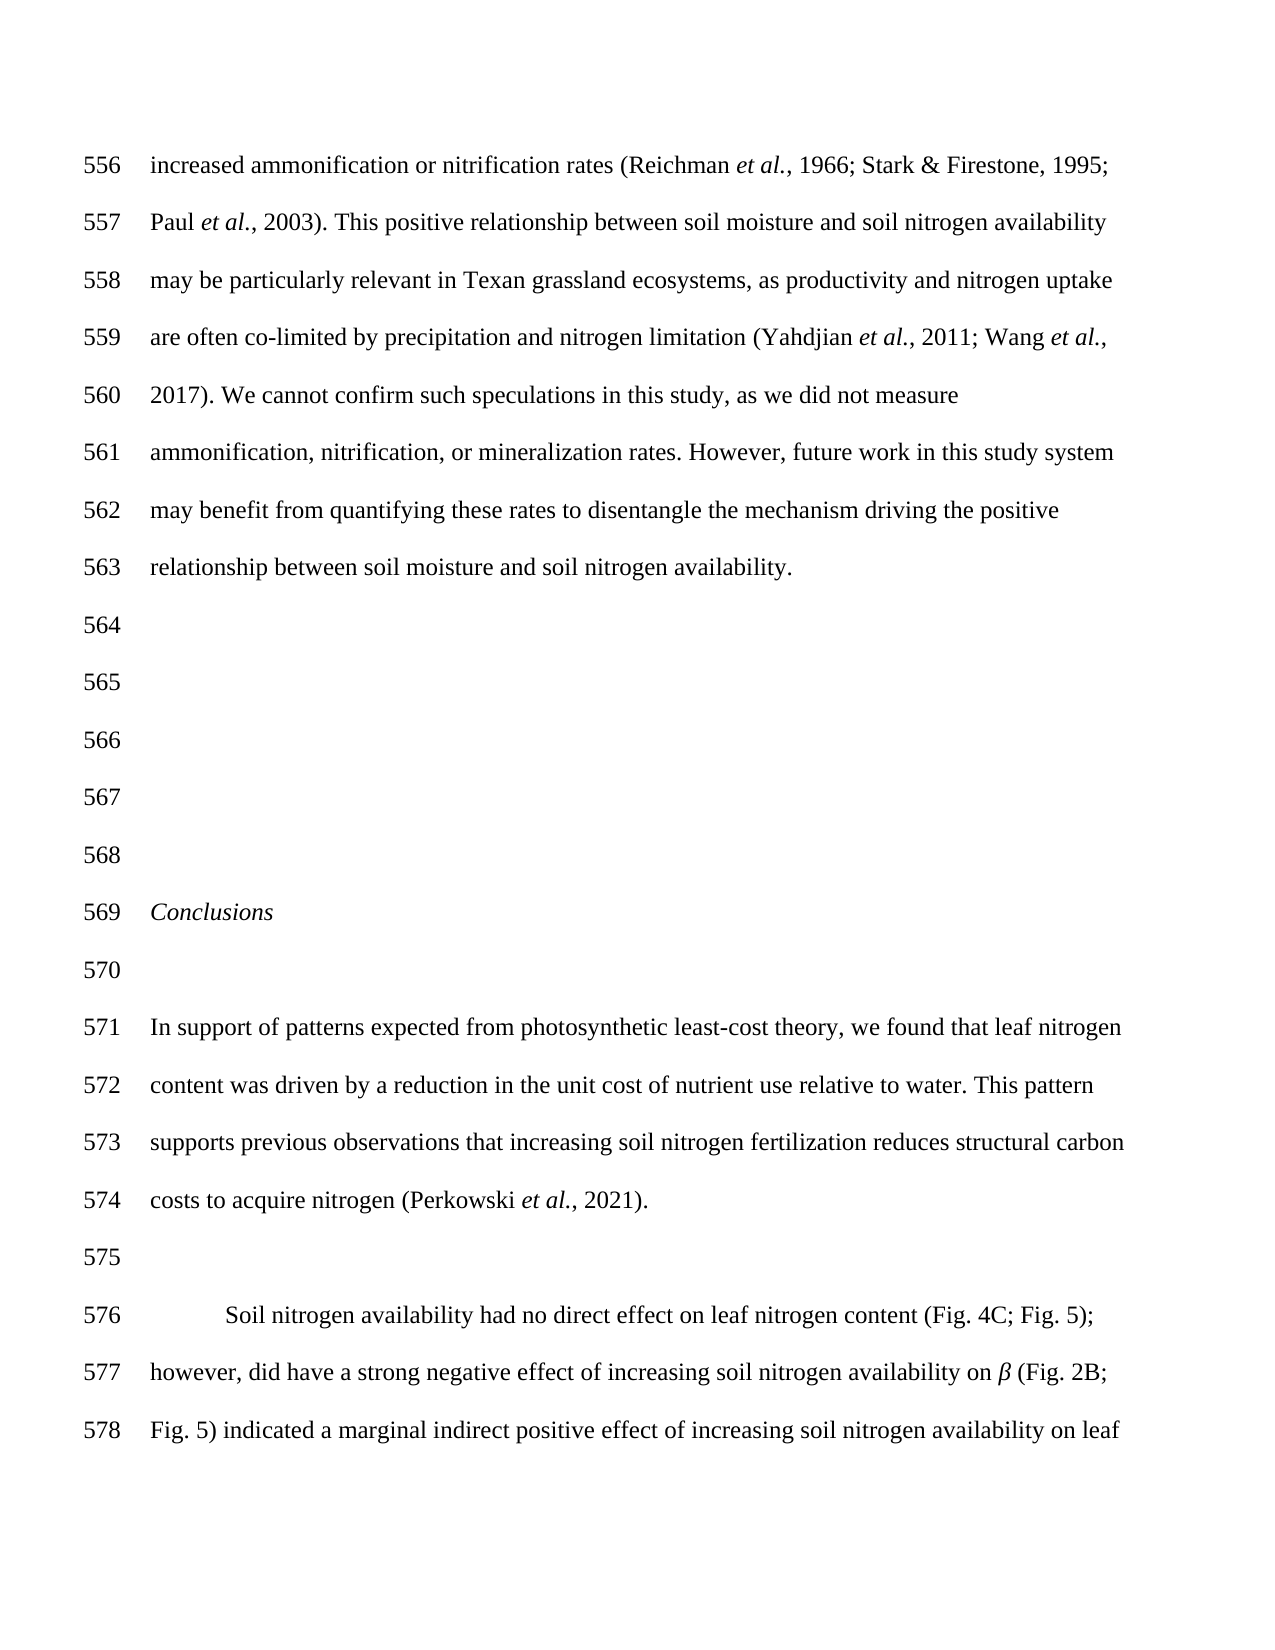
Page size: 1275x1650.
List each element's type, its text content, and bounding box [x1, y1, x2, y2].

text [150, 150, 1125, 581]
text In support of patterns expected from photosynthetic least-cost theory, we found that leaf nitrogen content was driven by a reduction in the unit cost of nutrient use relative to water. This pattern supports previous observations that increasing soil nitrogen fertilization reduces structural carbon costs to acquire nitrogen (Perkowski et al., 2021). [150, 1012, 1125, 1214]
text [150, 1300, 1125, 1444]
text Conclusions [150, 897, 1125, 926]
